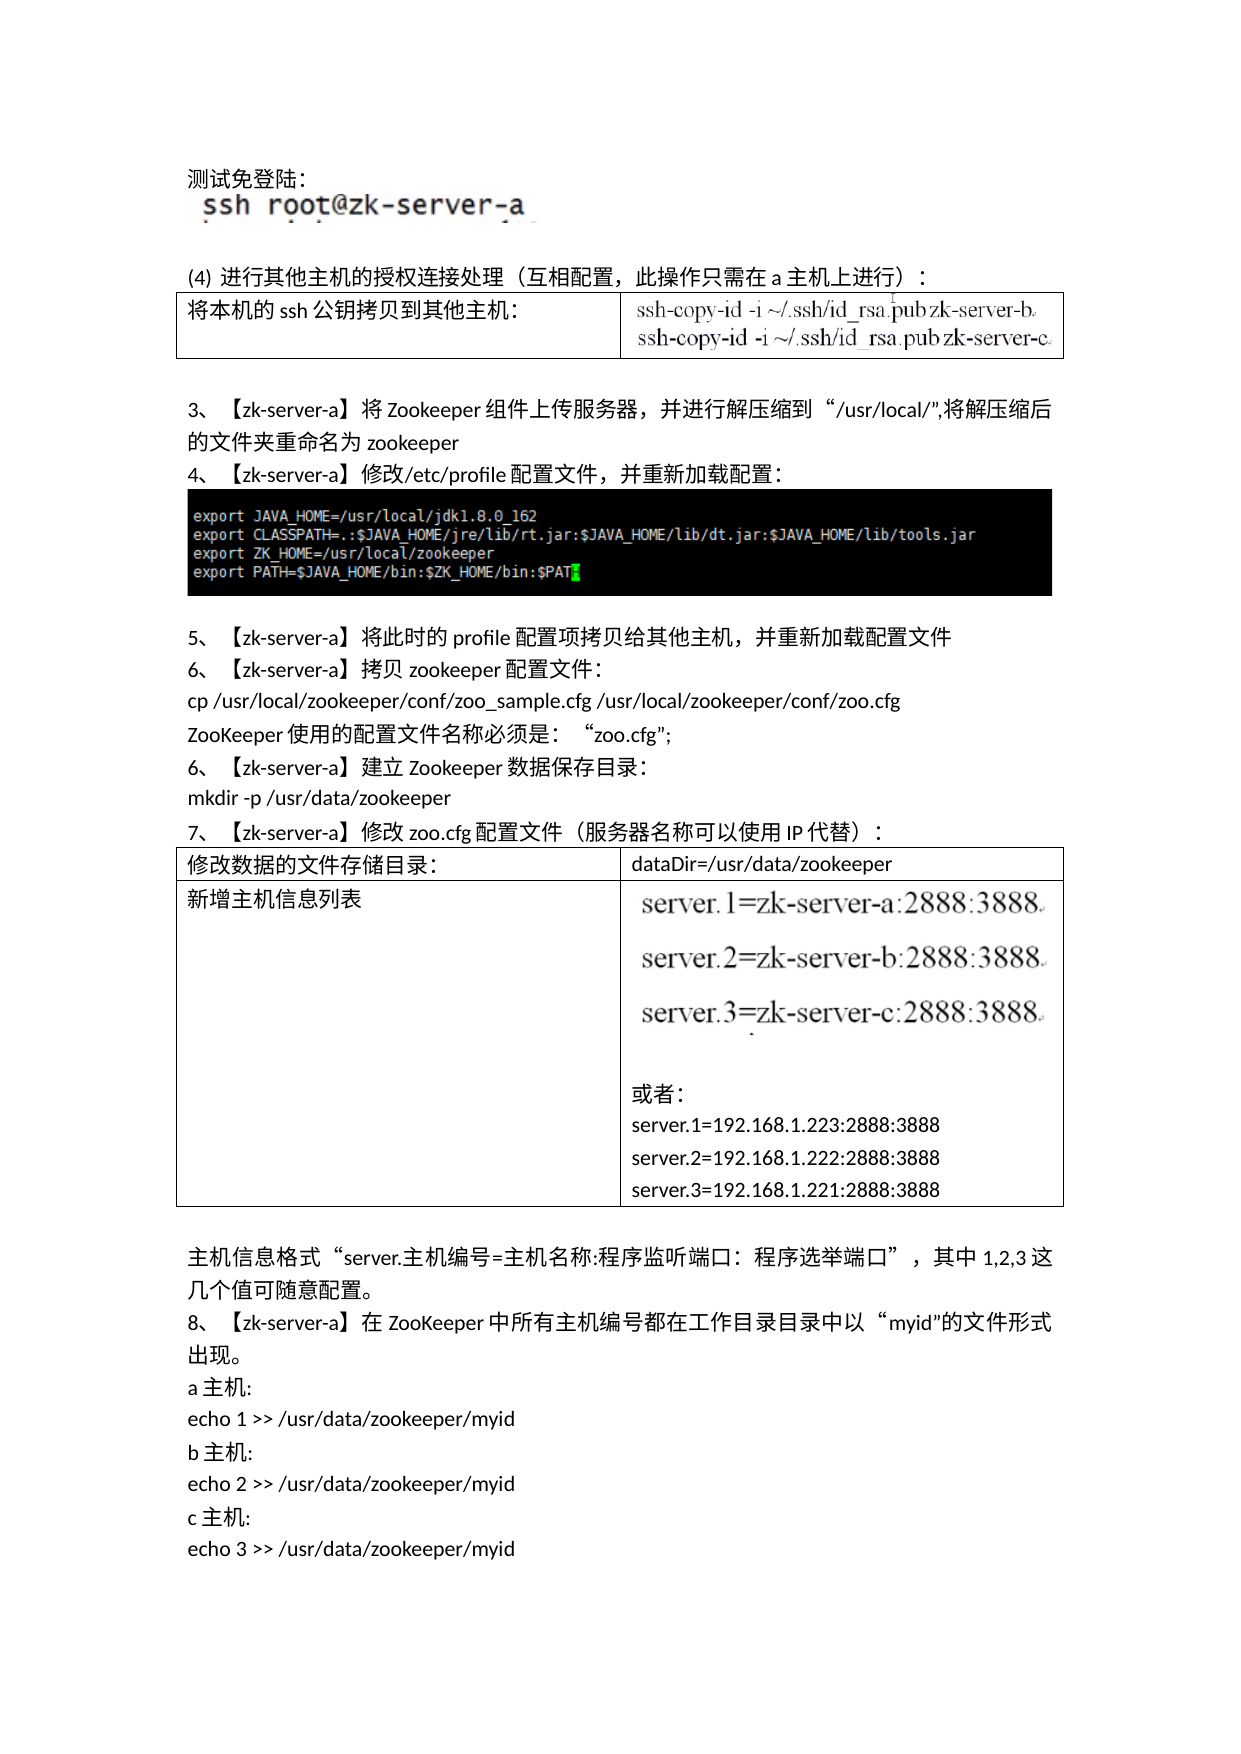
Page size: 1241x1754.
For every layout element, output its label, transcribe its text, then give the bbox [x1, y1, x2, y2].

list 测试免登陆： [187, 162, 1053, 194]
list echo 1 >> /usr/data/zookeeper/myid [187, 1402, 1053, 1435]
list 进行其他主机的授权连接处理（互相配置，此操作只需在a主机上进行）： [187, 259, 1053, 292]
list echo 2 >> /usr/data/zookeeper/myid [187, 1467, 1053, 1500]
list cp /usr/local/zookeeper/conf/zoo_sample.cfg /usr/local/zookeeper/conf/zoo.cfg [187, 684, 1053, 717]
list b主机: [187, 1435, 1053, 1467]
table_header dataDir=/usr/data/zookeeper [621, 848, 1063, 880]
list mkdir -p /usr/data/zookeeper [187, 782, 1053, 814]
table_cell 新增主机信息列表 [177, 881, 620, 1206]
table_header 将本机的ssh公钥拷贝到其他主机： [177, 293, 620, 358]
list a主机: [187, 1370, 1053, 1402]
table_cell 或者： server.1=192.168.1.223:2888:3888 server.2=192.168.1.222:2888:3888 server.3=192.168.1.221:2888:3888 [621, 881, 1063, 1206]
table_header 修改数据的文件存储目录： [177, 848, 620, 880]
list echo 3 >> /usr/data/zookeeper/myid [187, 1532, 1053, 1565]
picture [631, 293, 1053, 350]
list c主机: [187, 1500, 1053, 1532]
list 【zk-server-a】将此时的profile配置项拷贝给其他主机，并重新加载配置文件 [187, 619, 1053, 652]
list ZooKeeper使用的配置文件名称必须是：“zoo.cfg”; [187, 717, 1053, 749]
picture [187, 194, 541, 223]
table_header [621, 293, 1063, 358]
list 主机信息格式“server.主机编号=主机名称:程序监听端口：程序选举端口”，其中1,2,3这几个值可随意配置。 [187, 1240, 1053, 1305]
picture [187, 489, 1053, 596]
list 【zk-server-a】在ZooKeeper中所有主机编号都在工作目录目录中以“myid”的文件形式出现。 [187, 1305, 1053, 1370]
list 6、【zk-server-a】拷贝zookeeper配置文件： [187, 652, 1053, 684]
list 【zk-server-a】修改zoo.cfg配置文件（服务器名称可以使用IP代替）： [187, 814, 1053, 847]
list 【zk-server-a】修改/etc/profile配置文件，并重新加载配置： [187, 457, 1053, 489]
picture [631, 881, 1053, 1035]
list 【zk-server-a】将Zookeeper组件上传服务器，并进行解压缩到“/usr/local/”,将解压缩后的文件夹重命名为zookeeper [187, 392, 1053, 457]
list 【zk-server-a】建立Zookeeper数据保存目录： [187, 749, 1053, 782]
